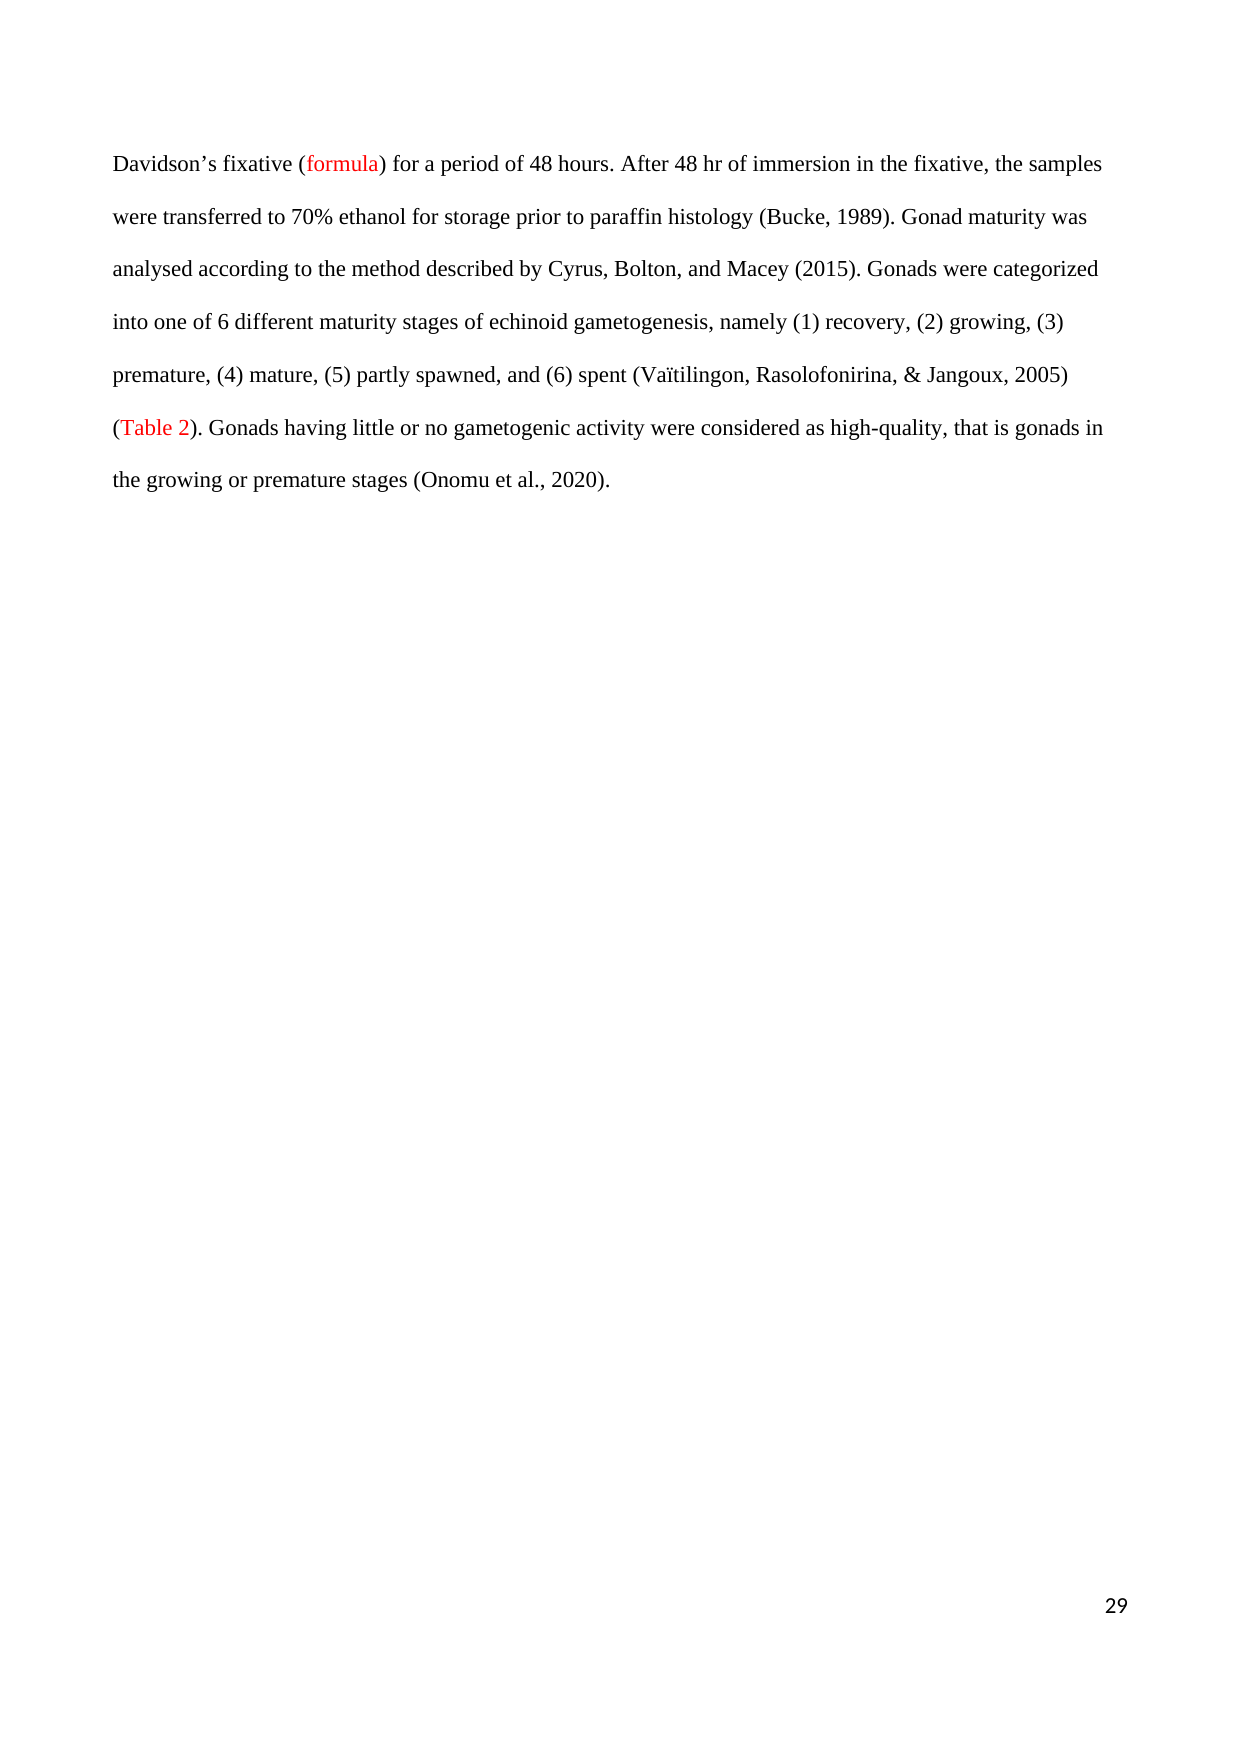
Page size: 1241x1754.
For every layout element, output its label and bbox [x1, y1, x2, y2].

text [112, 150, 1128, 493]
